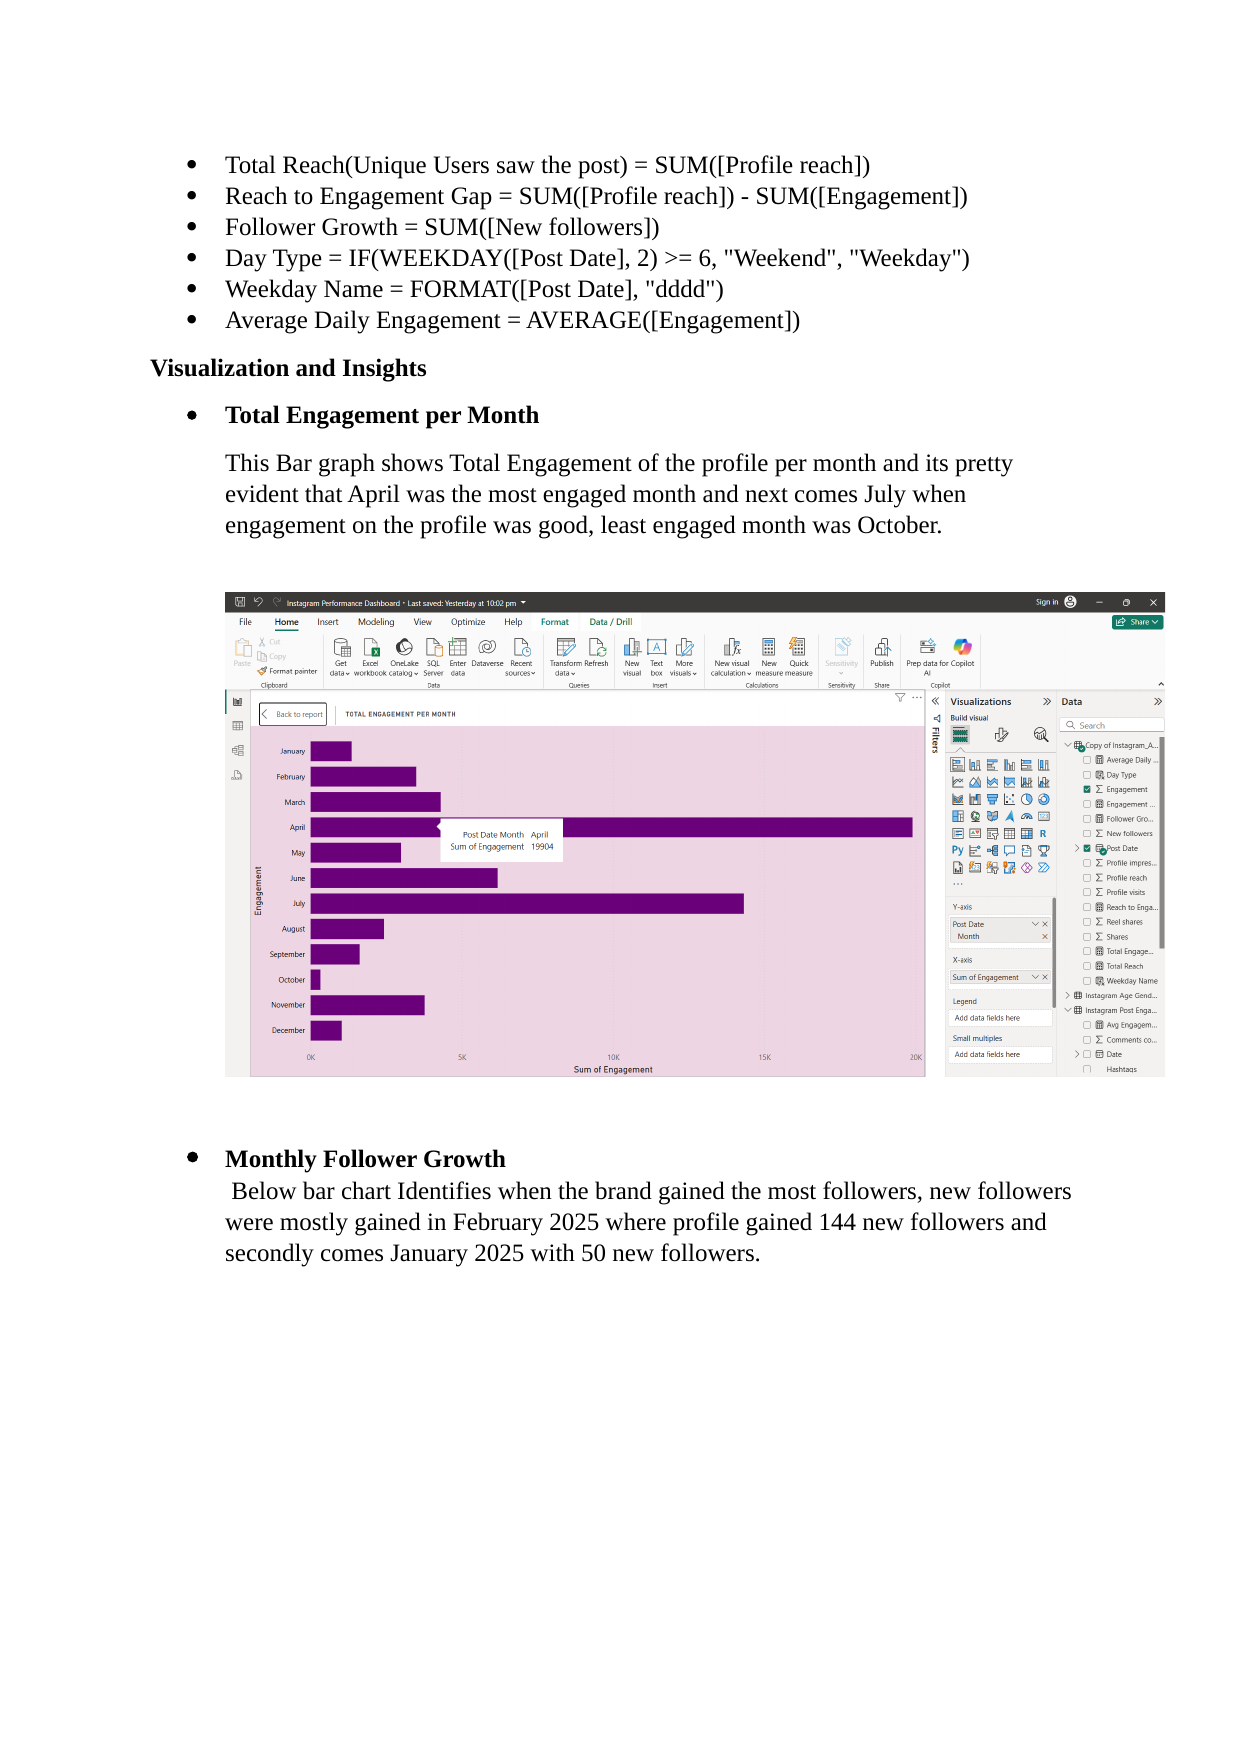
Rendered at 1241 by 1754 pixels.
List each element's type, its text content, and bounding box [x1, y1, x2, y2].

list Day Type = IF(WEEKDAY([Post Date], 2) >= 6, "Weekend", "Weekday") [187, 243, 1090, 272]
list Weekday Name = FORMAT([Post Date], "dddd") [187, 274, 1090, 303]
list Reach to Engagement Gap = SUM([Profile reach]) - SUM([Engagement]) [187, 181, 1090, 210]
text This Bar graph shows Total Engagement of the profile per month and its pretty evident that April was the most engaged month and next comes July when engagement on the profile was good, least engaged month was October. [225, 448, 1090, 573]
list Total Reach(Unique Users saw the post) = SUM([Profile reach]) [187, 150, 1090, 179]
list Total Engagement per Month [187, 401, 1090, 429]
list Average Daily Engagement = AVERAGE([Engagement]) [187, 305, 1090, 334]
picture [225, 592, 1166, 1077]
list Monthly Follower Growth Below bar chart Identifies when the brand gained the most followers, new followers were mostly gained in February 2025 where profile gained 144 new followers and secondly comes January 2025 with 50 new followers. [187, 1144, 1090, 1267]
text Visualization and Insights [150, 353, 1090, 382]
list Follower Growth = SUM([New followers]) [187, 212, 1090, 241]
